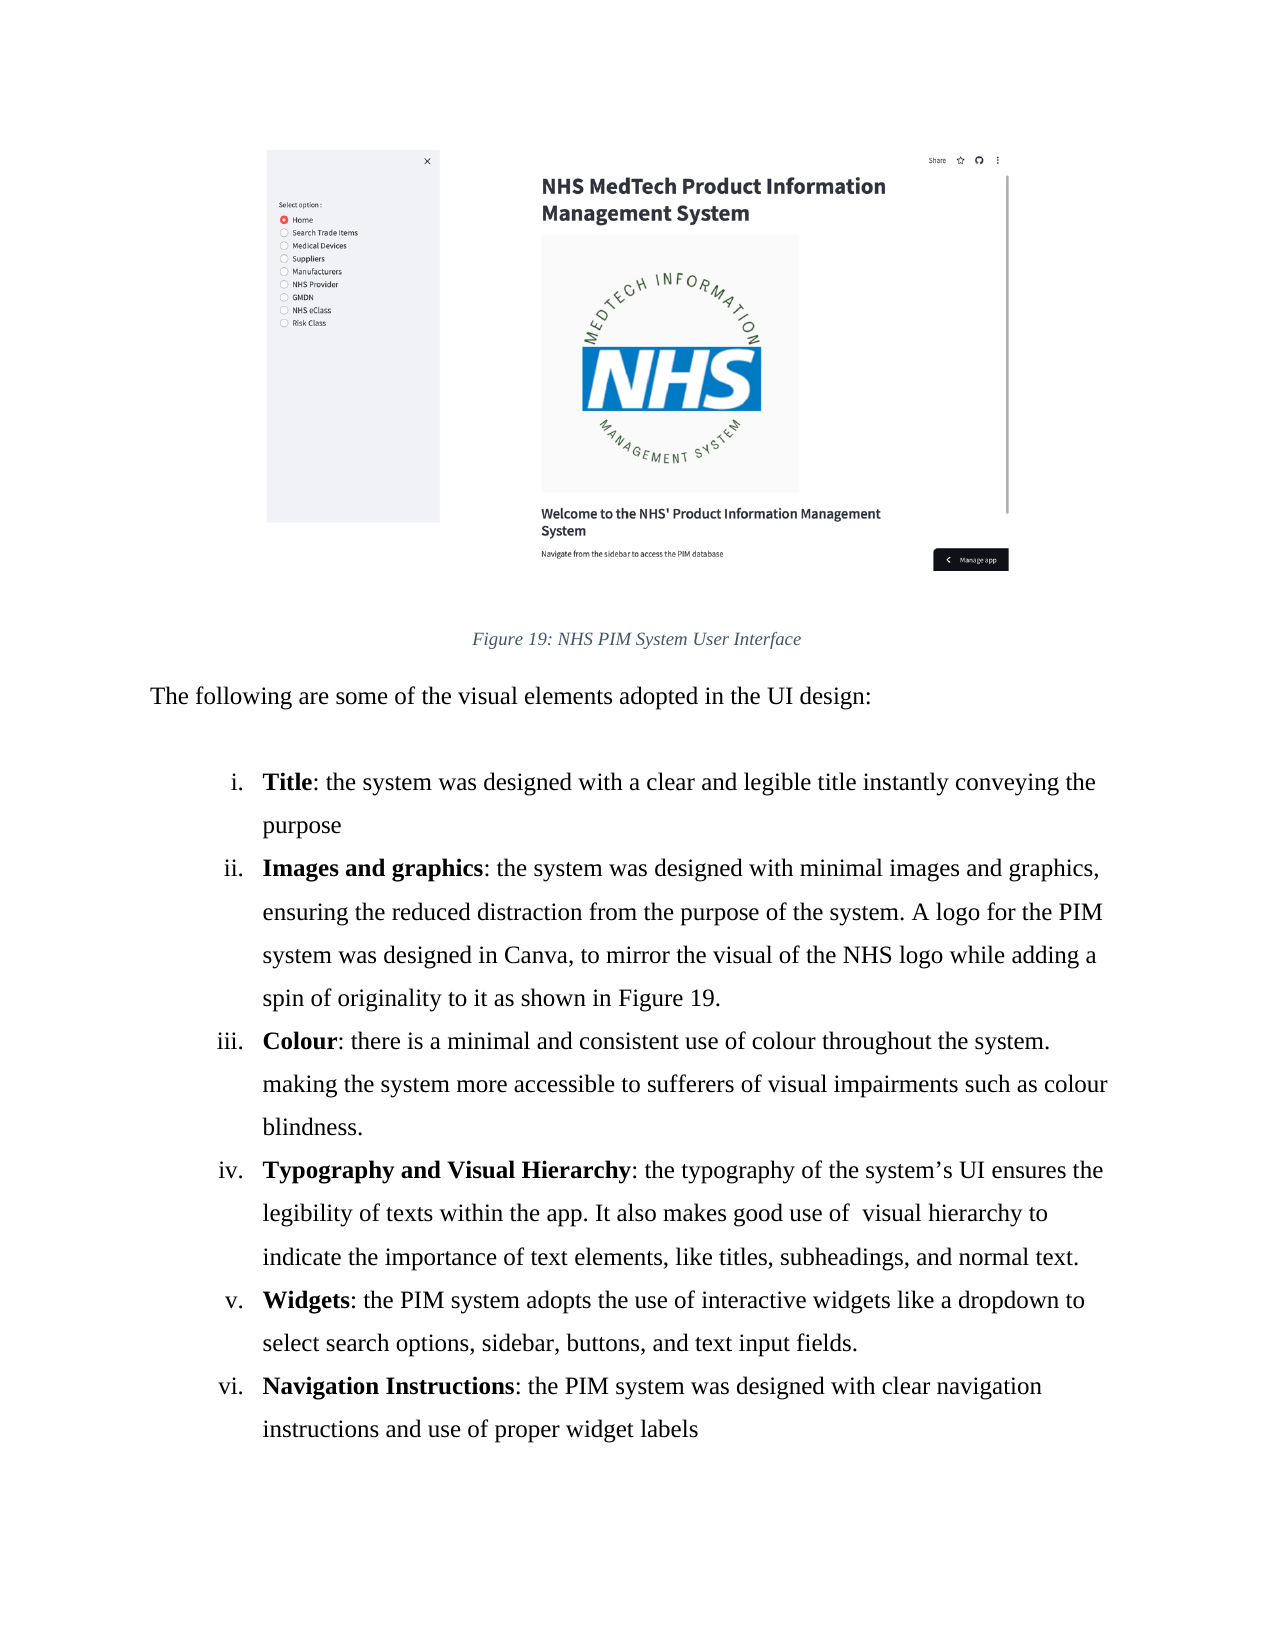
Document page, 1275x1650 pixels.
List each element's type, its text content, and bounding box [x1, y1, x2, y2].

text Figure 19: NHS PIM System User Interface [150, 628, 1125, 649]
list Images and graphics: the system was designed with minimal images and graphics, ensuring the reduced distraction from the purpose of the system. A logo for the PIM system was designed in Canva, to mirror the visual of the NHS logo while adding a spin of originality to it as shown in Figure 19. [244, 853, 1125, 1012]
list Colour: there is a minimal and consistent use of colour throughout the system. making the system more accessible to sufferers of visual impairments such as colour blindness. [244, 1026, 1125, 1141]
list Widgets: the PIM system adopts the use of interactive widgets like a dropdown to select search options, sidebar, buttons, and text input fields. [244, 1285, 1125, 1357]
text The following are some of the visual elements adopted in the UI design: [150, 681, 1125, 710]
list Navigation Instructions: the PIM system was designed with clear navigation instructions and use of proper widget labels [244, 1371, 1125, 1443]
picture [266, 150, 1009, 571]
list Title: the system was designed with a clear and legible title instantly conveying the purpose [244, 767, 1125, 839]
list Typography and Visual Hierarchy: the typography of the system’s UI ensures the legibility of texts within the app. It also makes good use of visual hierarchy to indicate the importance of text elements, like titles, subheadings, and normal text. [244, 1155, 1125, 1270]
